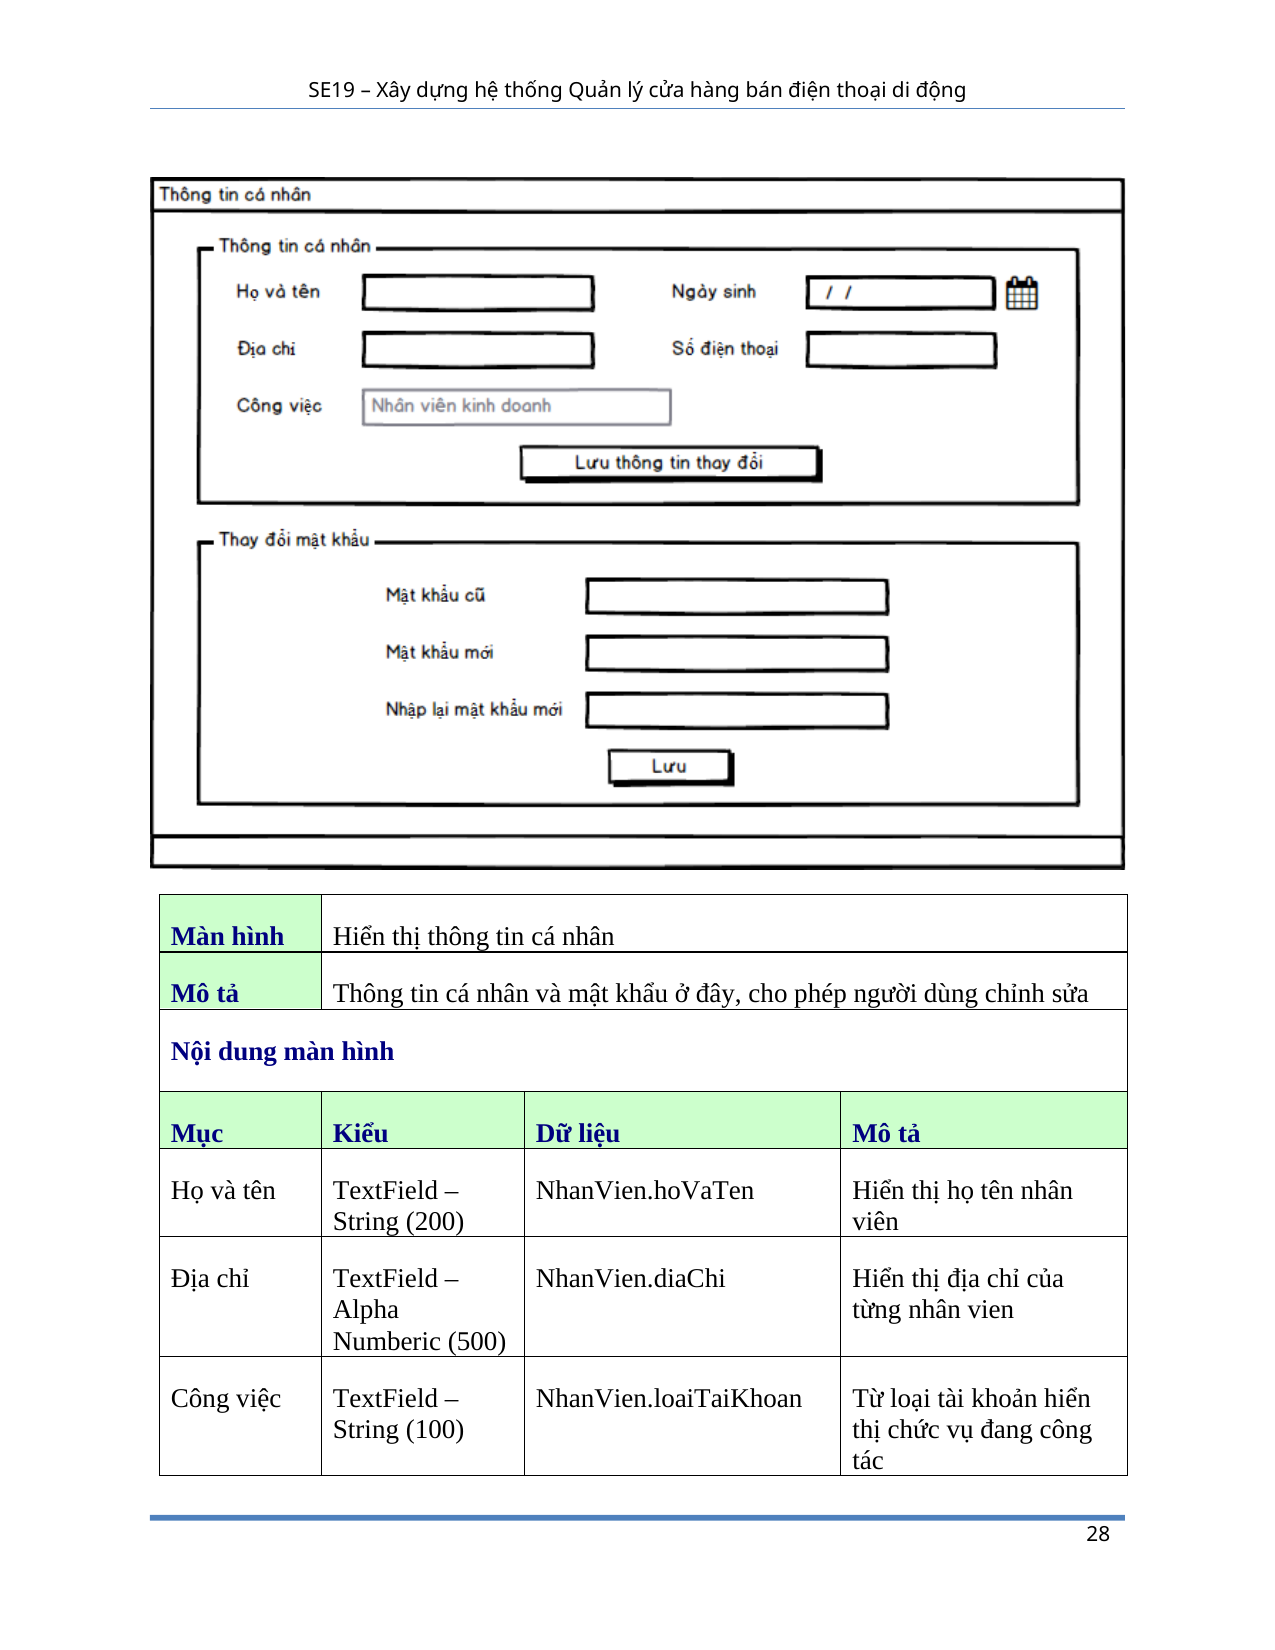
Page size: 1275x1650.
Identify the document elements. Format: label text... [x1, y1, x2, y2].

table_cell Thông tin cá nhân và mật khẩu ở đây, cho phép người dùng chỉnh sửa [322, 953, 1127, 1008]
table_cell Từ loại tài khoản hiển thị chức vụ đang công tác [841, 1357, 1127, 1475]
table_cell TextField – String (100) [322, 1357, 524, 1475]
table_cell Kiểu [322, 1092, 524, 1148]
table_cell NhanVien.hoVaTen [525, 1149, 840, 1236]
table_cell NhanVien.diaChi [525, 1237, 840, 1356]
table_cell NhanVien.loaiTaiKhoan [525, 1357, 840, 1475]
table_cell TextField – Alpha Numberic (500) [322, 1237, 524, 1356]
table_cell Công việc [160, 1357, 321, 1475]
table_cell Hiển thị họ tên nhân viên [841, 1149, 1127, 1236]
table_cell Địa chỉ [160, 1237, 321, 1356]
table_cell Mô tả [841, 1092, 1127, 1148]
table_cell TextField – String (200) [322, 1149, 524, 1236]
table_cell Dữ liệu [525, 1092, 840, 1148]
picture [150, 177, 1125, 870]
table_cell Nội dung màn hình [160, 1010, 1127, 1091]
table_cell Mục [160, 1092, 321, 1148]
table_cell Mô tả [160, 953, 321, 1008]
table_header Hiển thị thông tin cá nhân [322, 895, 1127, 951]
table_header Màn hình [160, 895, 321, 951]
table_cell Họ và tên [160, 1149, 321, 1236]
table_cell Hiển thị địa chỉ của từng nhân vien [841, 1237, 1127, 1356]
